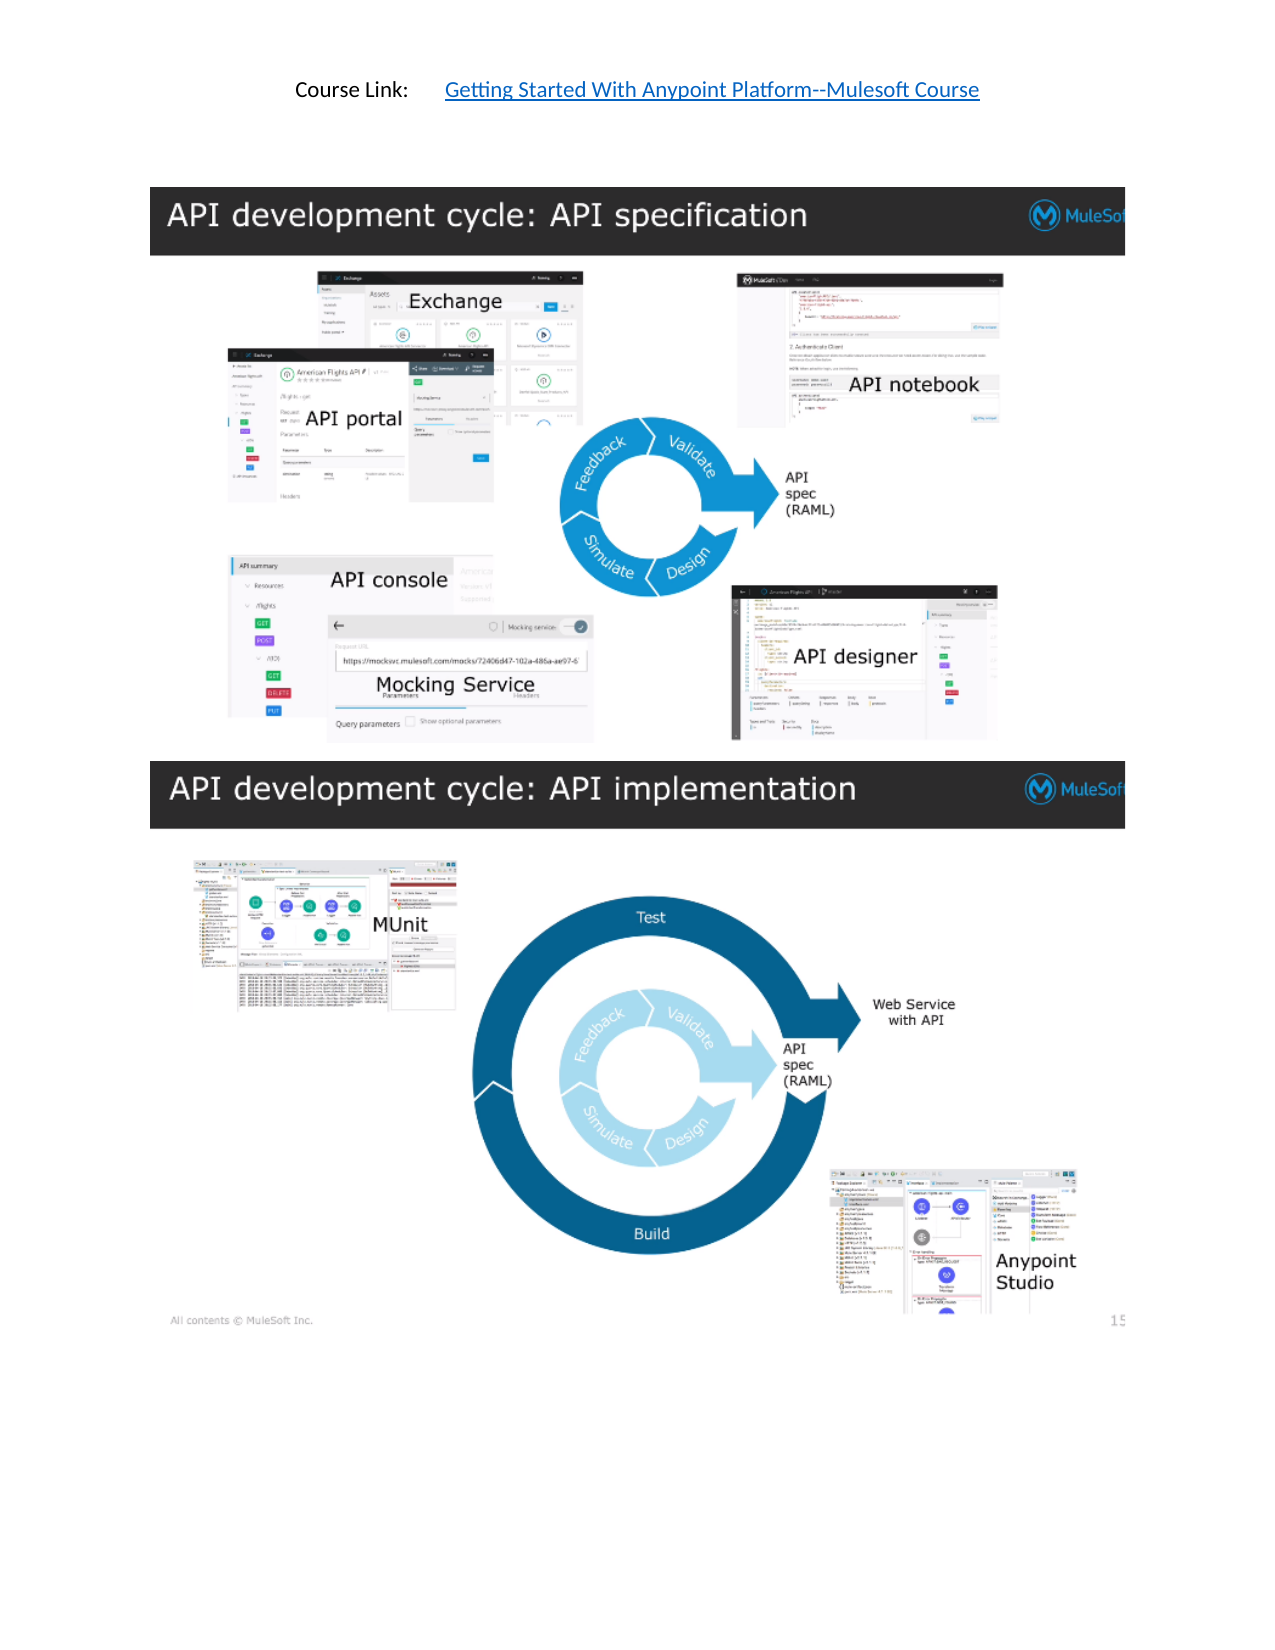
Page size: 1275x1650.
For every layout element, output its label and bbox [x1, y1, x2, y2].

picture [150, 761, 1125, 1329]
picture [150, 187, 1125, 743]
